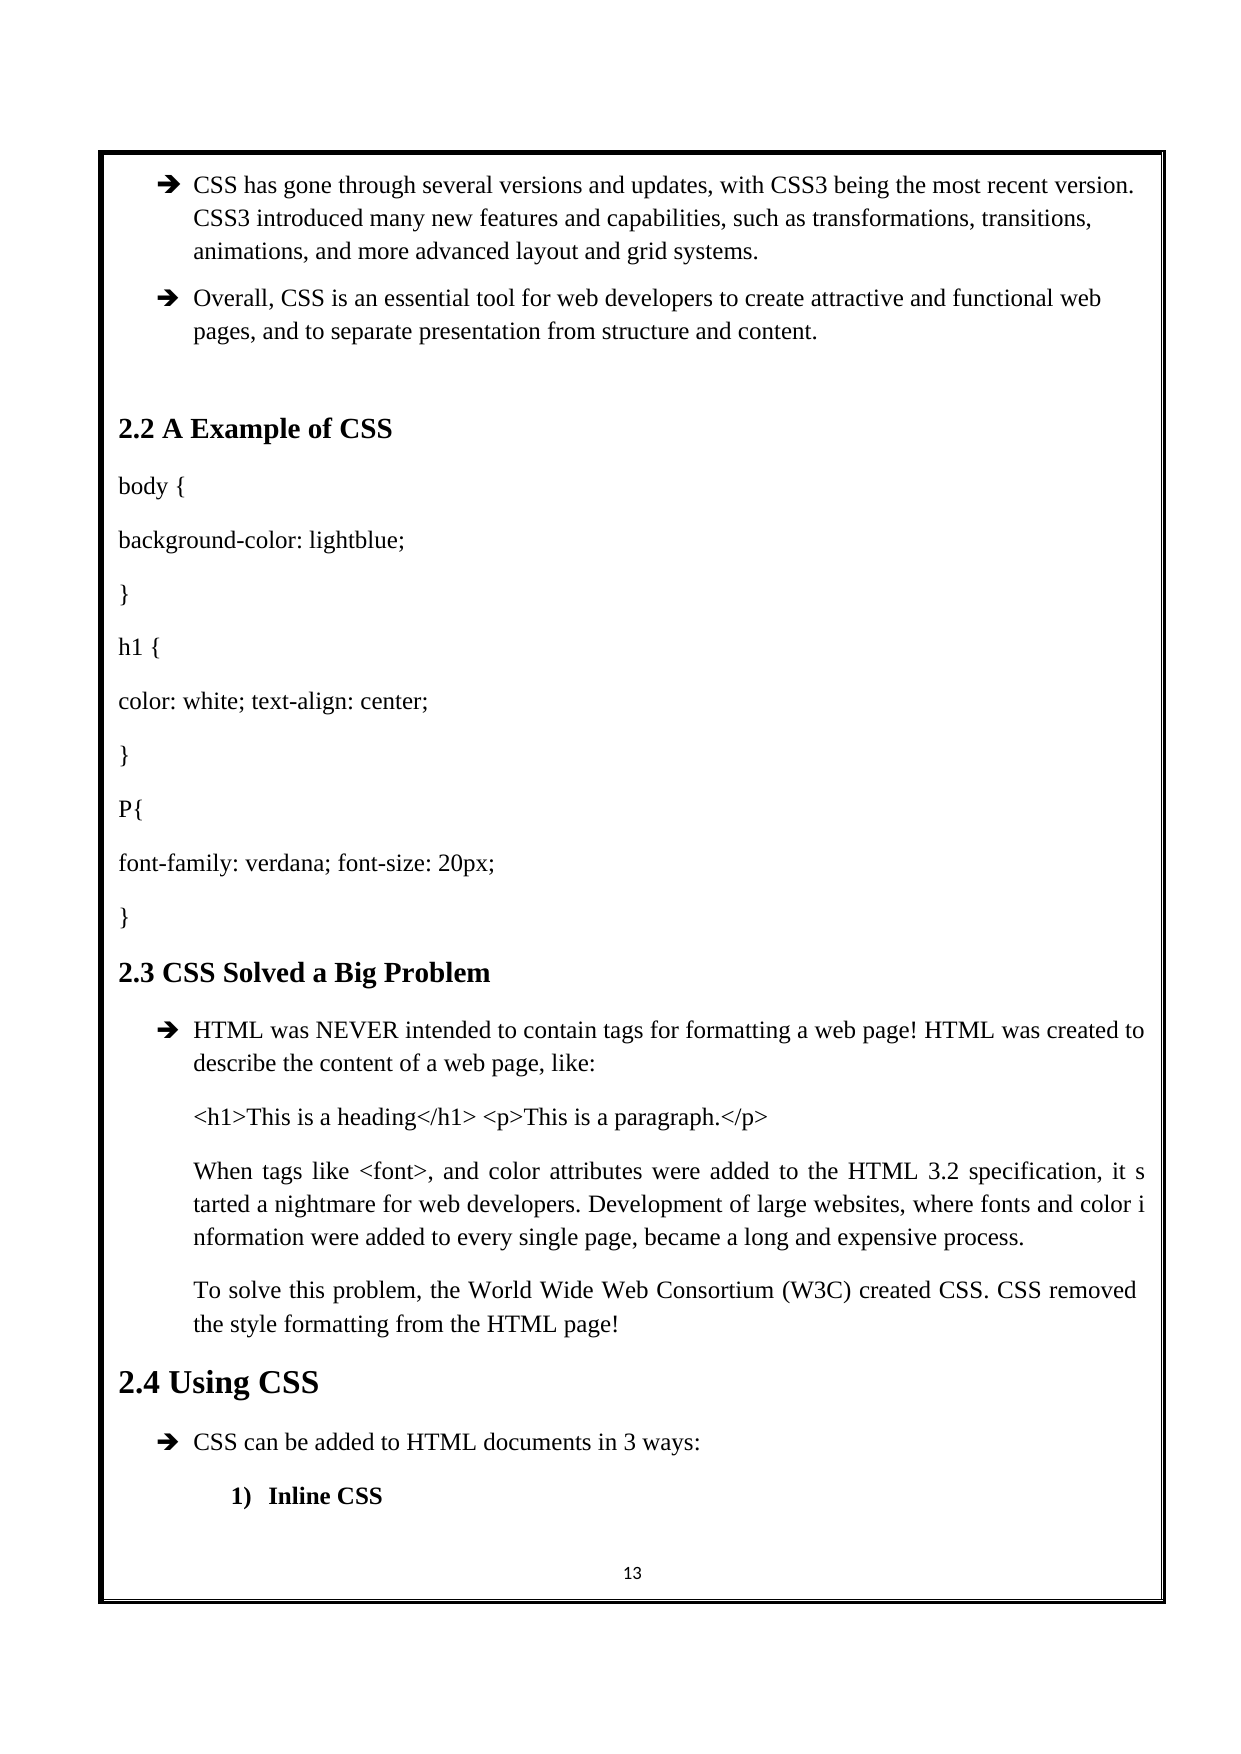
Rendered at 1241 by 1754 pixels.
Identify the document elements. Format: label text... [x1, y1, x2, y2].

text body { [118, 471, 1146, 500]
text } [118, 579, 1146, 607]
text 2.4 Using CSS [118, 1362, 1146, 1401]
text 2.2 A Example of CSS [118, 412, 1146, 445]
list Inline CSS [231, 1481, 1146, 1510]
list CSS can be added to HTML documents in 3 ways: [156, 1427, 1146, 1456]
text color: white; text-align: center; [118, 686, 1146, 715]
text 2.3 CSS Solved a Big Problem [118, 956, 1146, 989]
list CSS has gone through several versions and updates, with CSS3 being the most recent version. CSS3 introduced many new features and capabilities, such as transformations, transitions, animations, and more advanced layout and grid systems. [156, 170, 1146, 264]
text } [118, 740, 1146, 769]
text } [118, 902, 1146, 931]
text To solve this problem, the World Wide Web Consortium (W3C) created CSS. CSS removed the style formatting from the HTML page! [118, 1276, 1146, 1337]
text background-color: lightblue; [118, 525, 1146, 553]
text <h1>This is a heading</h1> <p>This is a paragraph.</p> [118, 1102, 1146, 1131]
text P{ [118, 794, 1146, 823]
text font-family: verdana; font-size: 20px; [118, 848, 1146, 877]
text When tags like <font>, and color attributes were added to the HTML 3.2 specification, it s tarted a nightmare for web developers. Development of large websites, where fonts and color i nformation were added to every single page, became a long and expensive process. [118, 1156, 1146, 1251]
list HTML was NEVER intended to contain tags for formatting a web page! HTML was created to describe the content of a web page, like: [156, 1015, 1146, 1077]
text h1 { [118, 632, 1146, 661]
list Overall, CSS is an essential tool for web developers to create attractive and functional web pages, and to separate presentation from structure and content. [156, 283, 1146, 345]
